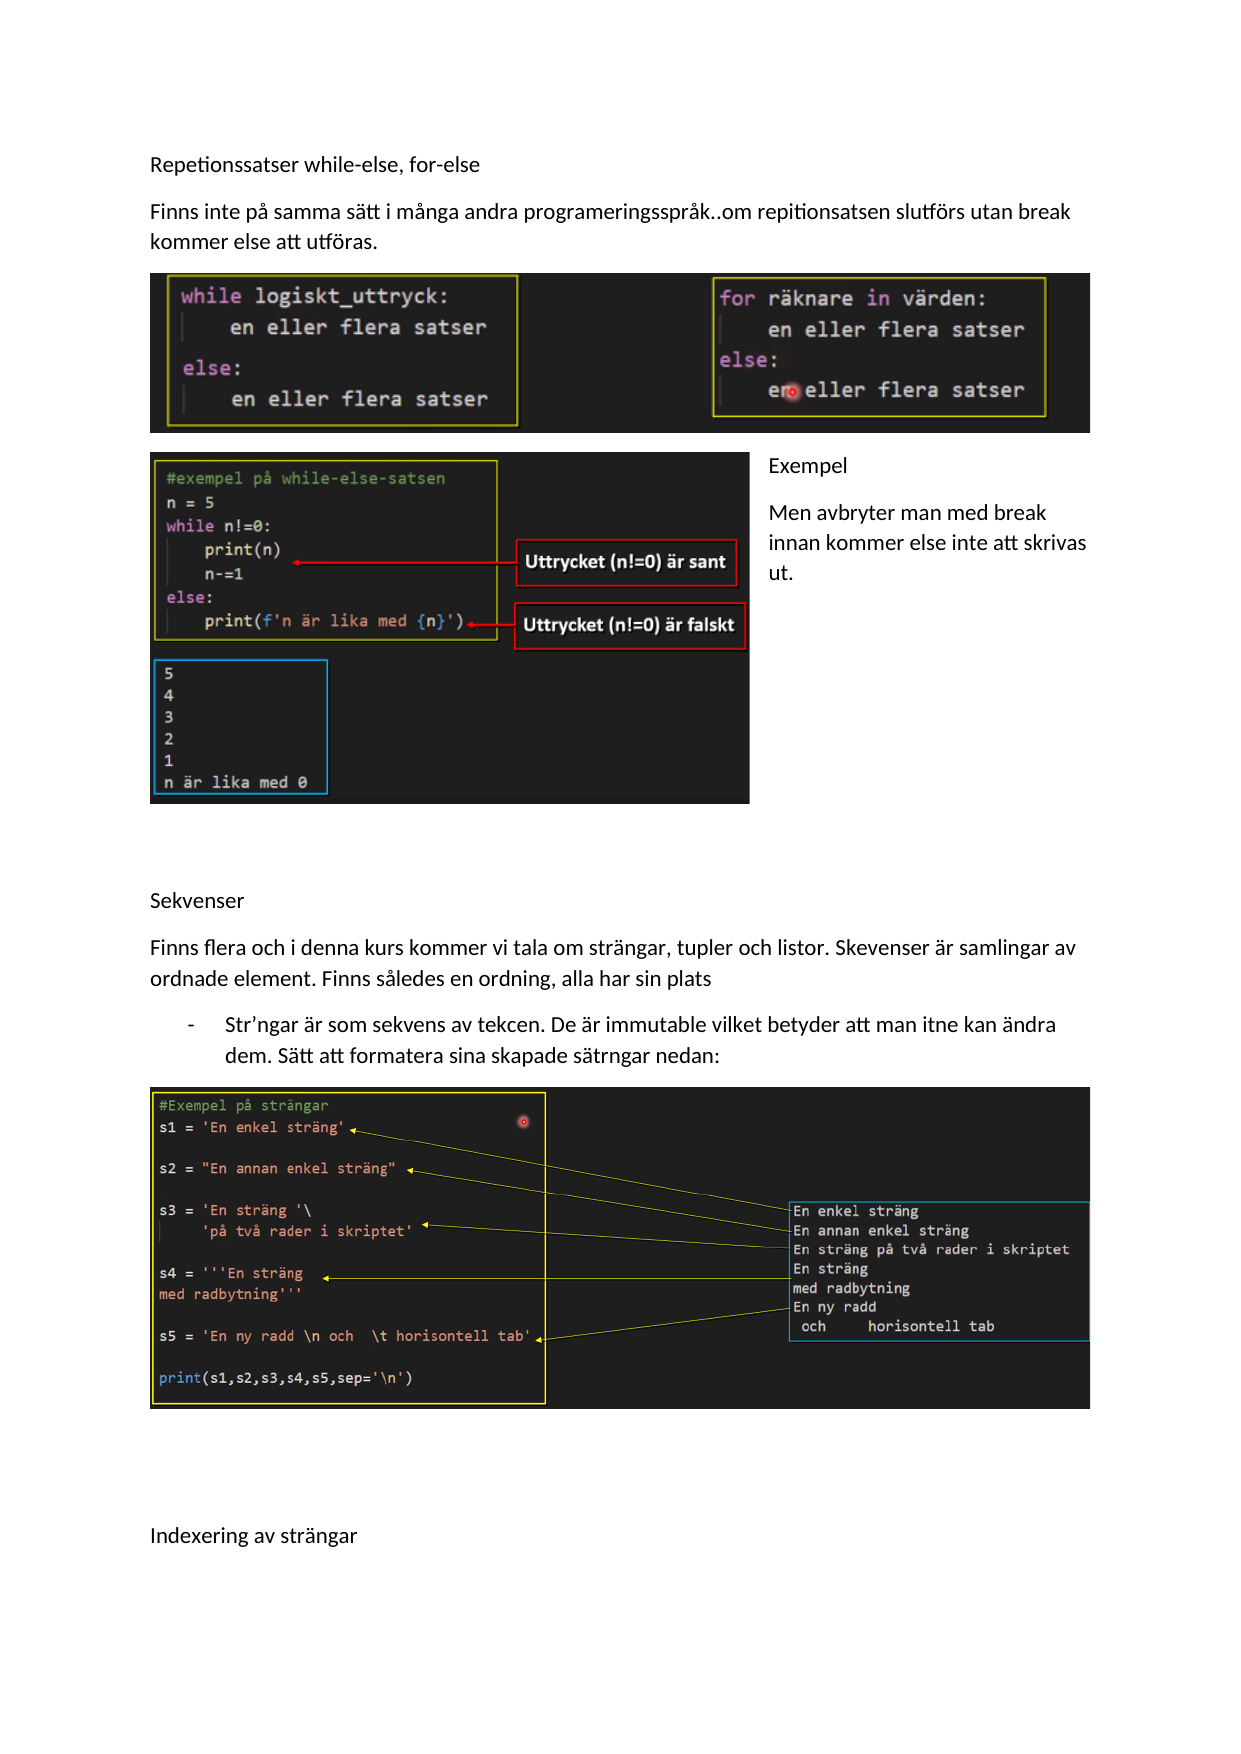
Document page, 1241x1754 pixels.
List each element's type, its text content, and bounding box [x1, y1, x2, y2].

text Repetionssatser while-else, for-else [150, 150, 1090, 178]
text Exempel [150, 451, 1090, 479]
text Sekvenser [150, 887, 1090, 914]
text Finns flera och i denna kurs kommer vi tala om strängar, tupler och listor. Skevenser är samlingar av ordnade element. Finns således en ordning, alla har sin plats [150, 933, 1090, 992]
picture [150, 452, 750, 804]
picture [150, 1087, 1091, 1409]
list Str’ngar är som sekvens av tekcen. De är immutable vilket betyder att man itne kan ändra dem. Sätt att formatera sina skapade sätrngar nedan: [187, 1011, 1090, 1069]
text Finns inte på samma sätt i många andra programeringsspråk..om repitionsatsen slutförs utan break kommer else att utföras. [150, 197, 1090, 255]
picture [150, 273, 1091, 433]
text Men avbryter man med break innan kommer else inte att skrivas ut. [750, 498, 1090, 586]
text Indexering av strängar [150, 1521, 1090, 1549]
